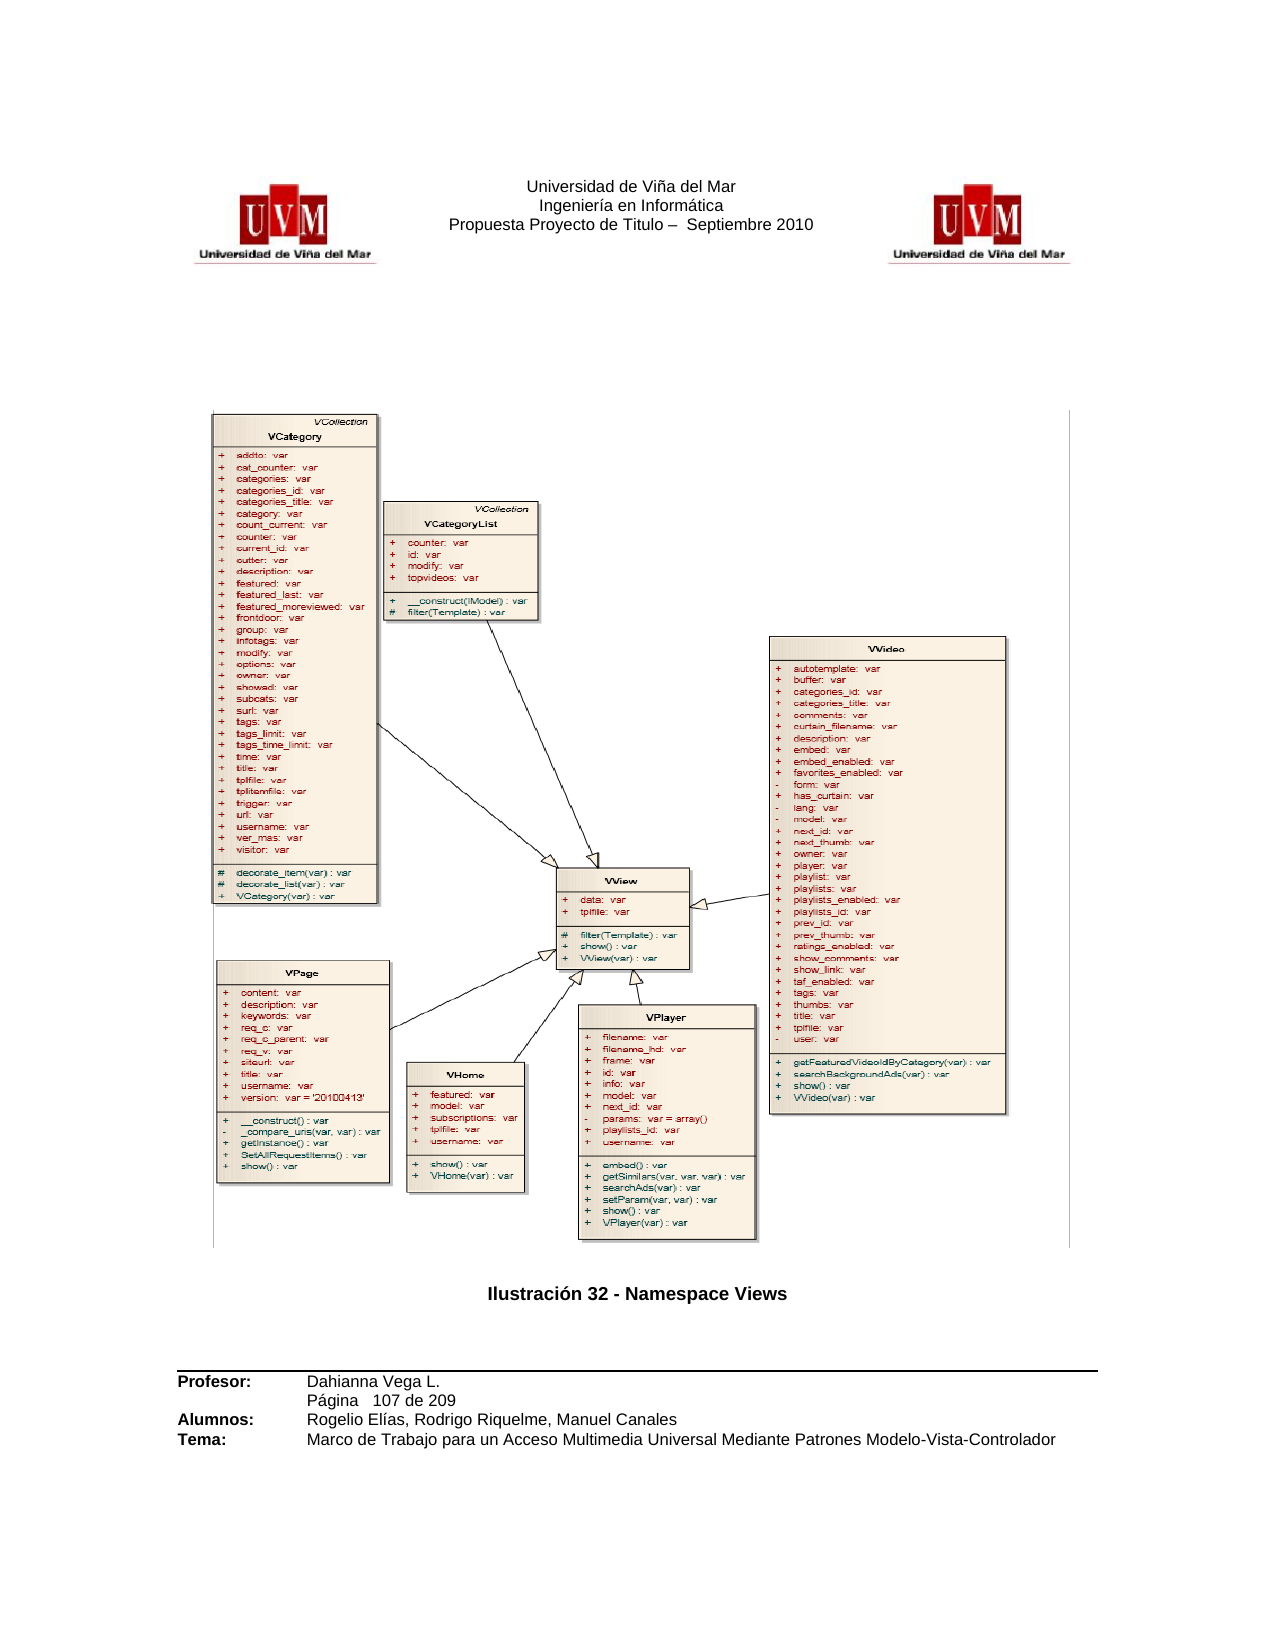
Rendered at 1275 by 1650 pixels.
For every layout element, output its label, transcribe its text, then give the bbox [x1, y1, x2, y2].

picture [871, 176, 1084, 267]
picture [177, 410, 1098, 1248]
picture [177, 176, 390, 267]
